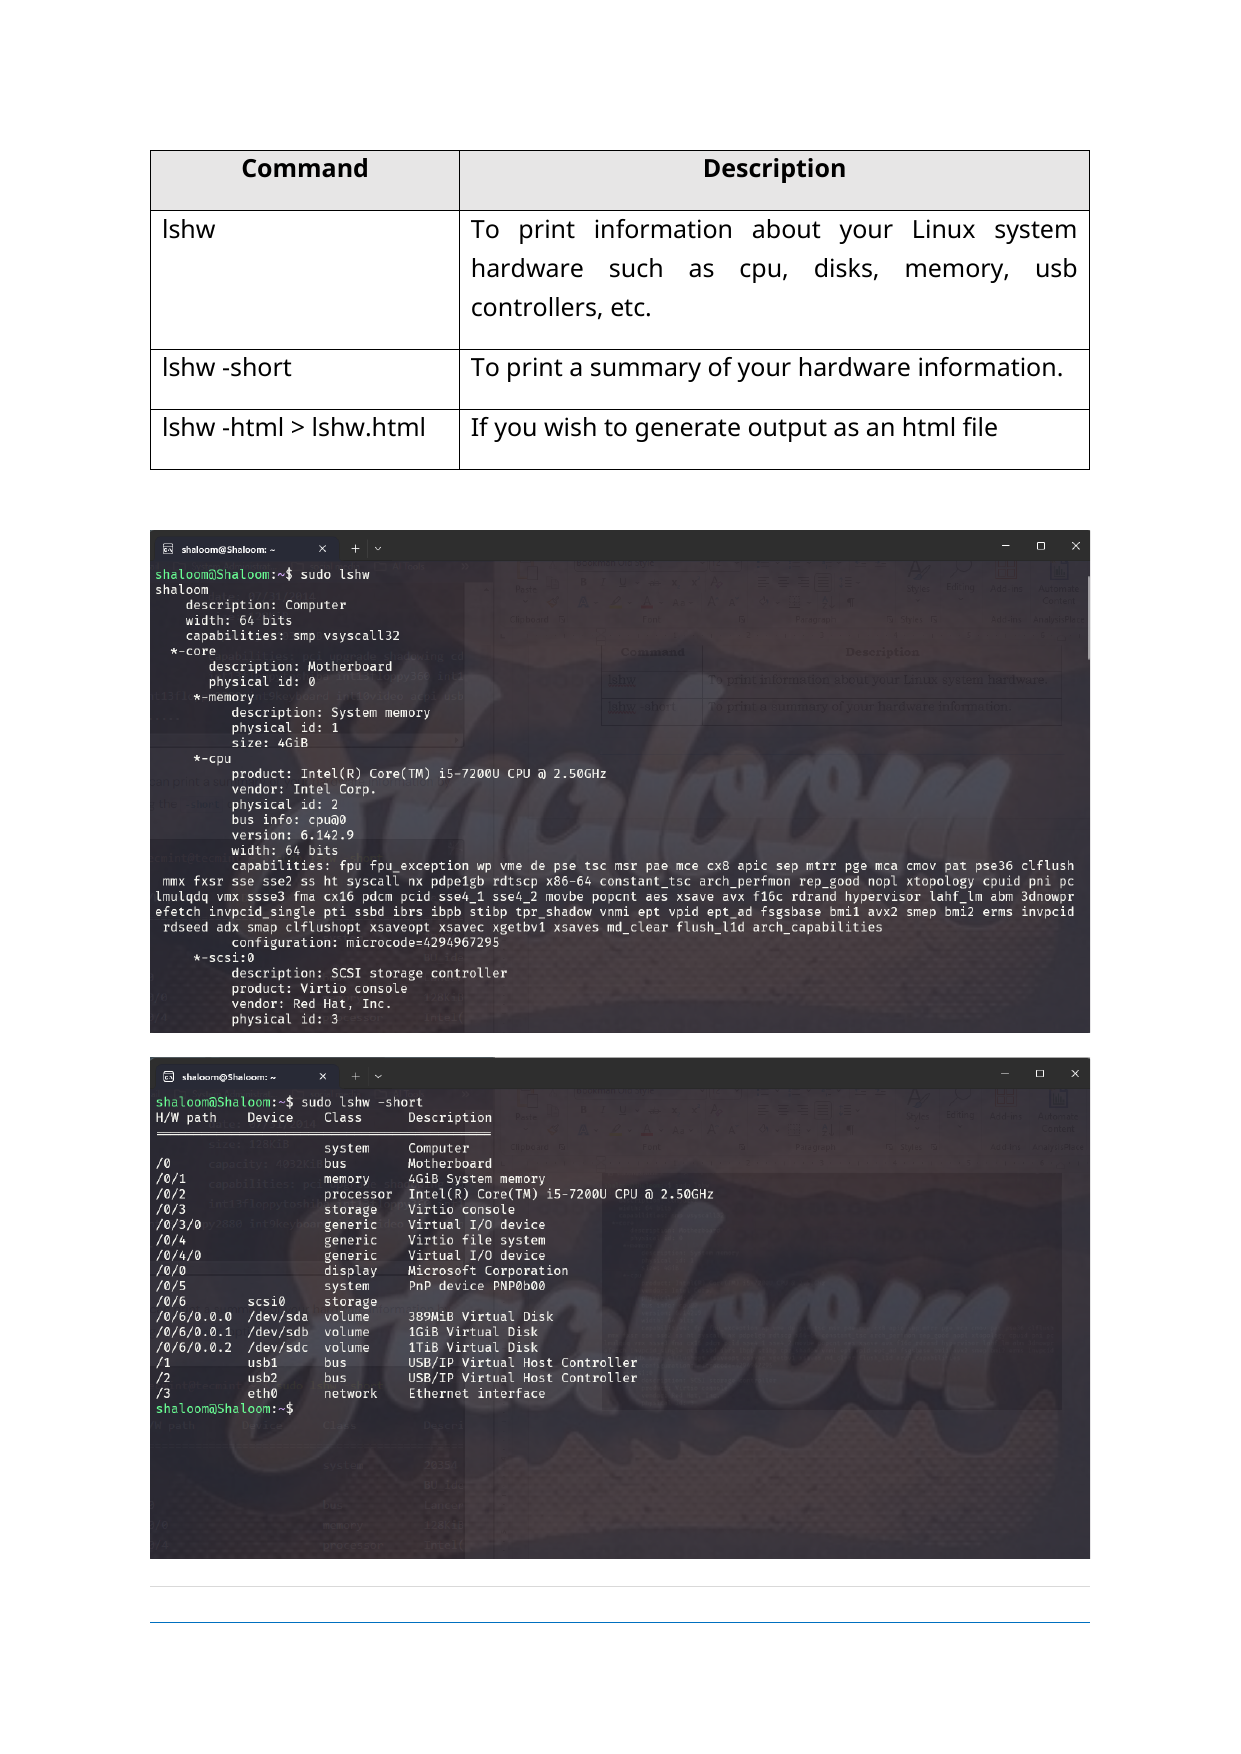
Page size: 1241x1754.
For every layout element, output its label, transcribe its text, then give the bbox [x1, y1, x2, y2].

table_header Command [151, 151, 459, 210]
picture [150, 1057, 1091, 1559]
table_cell lshw -short [151, 350, 459, 409]
table_header Description [460, 151, 1089, 210]
table_cell To print a summary of your hardware information. [460, 350, 1089, 409]
picture [150, 530, 1091, 1033]
table_cell If you wish to generate output as an html file [460, 410, 1089, 469]
table_cell lshw -html > lshw.html [151, 410, 459, 469]
table_cell To print information about your Linux system hardware such as cpu, disks, memory, usb controllers, etc. [460, 211, 1089, 349]
table_cell lshw [151, 211, 459, 349]
